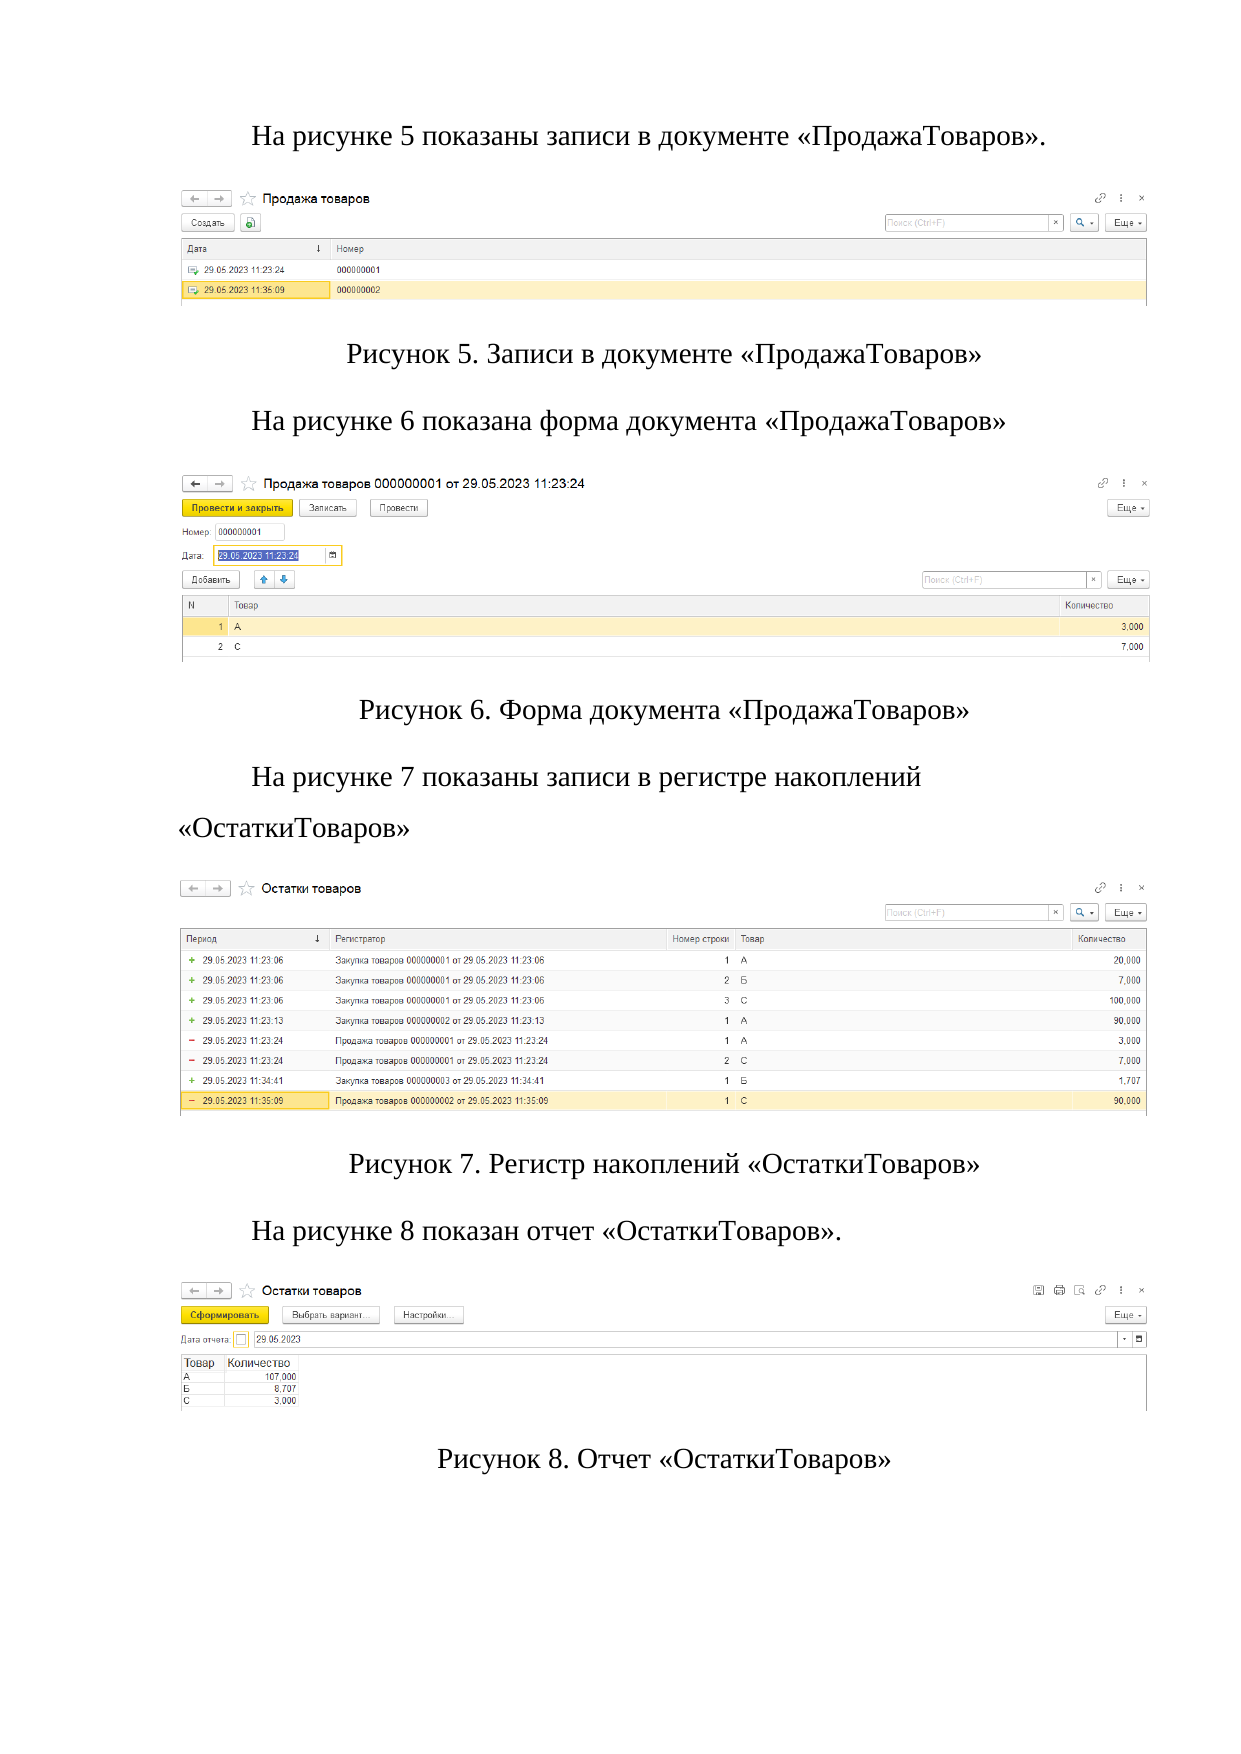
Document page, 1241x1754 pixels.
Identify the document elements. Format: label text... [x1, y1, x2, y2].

picture [177, 876, 1152, 1116]
text На рисунке 5 показаны записи в документе «ПродажаТоваров». [177, 118, 1152, 152]
text На рисунке 6 показана форма документа «ПродажаТоваров» [177, 403, 1152, 437]
picture [177, 185, 1152, 306]
text На рисунке 8 показан отчет «ОстаткиТоваров». [177, 1213, 1152, 1246]
picture [177, 1280, 1152, 1411]
text Рисунок 5. Записи в документе «ПродажаТоваров» [177, 337, 1152, 370]
picture [177, 470, 1152, 662]
text Рисунок 8. Отчет «ОстаткиТоваров» [177, 1441, 1152, 1474]
text Рисунок 6. Форма документа «ПродажаТоваров» [177, 692, 1152, 726]
text Рисунок 7. Регистр накоплений «ОстаткиТоваров» [177, 1146, 1152, 1179]
text На рисунке 7 показаны записи в регистре накоплений «ОстаткиТоваров» [177, 759, 1152, 843]
